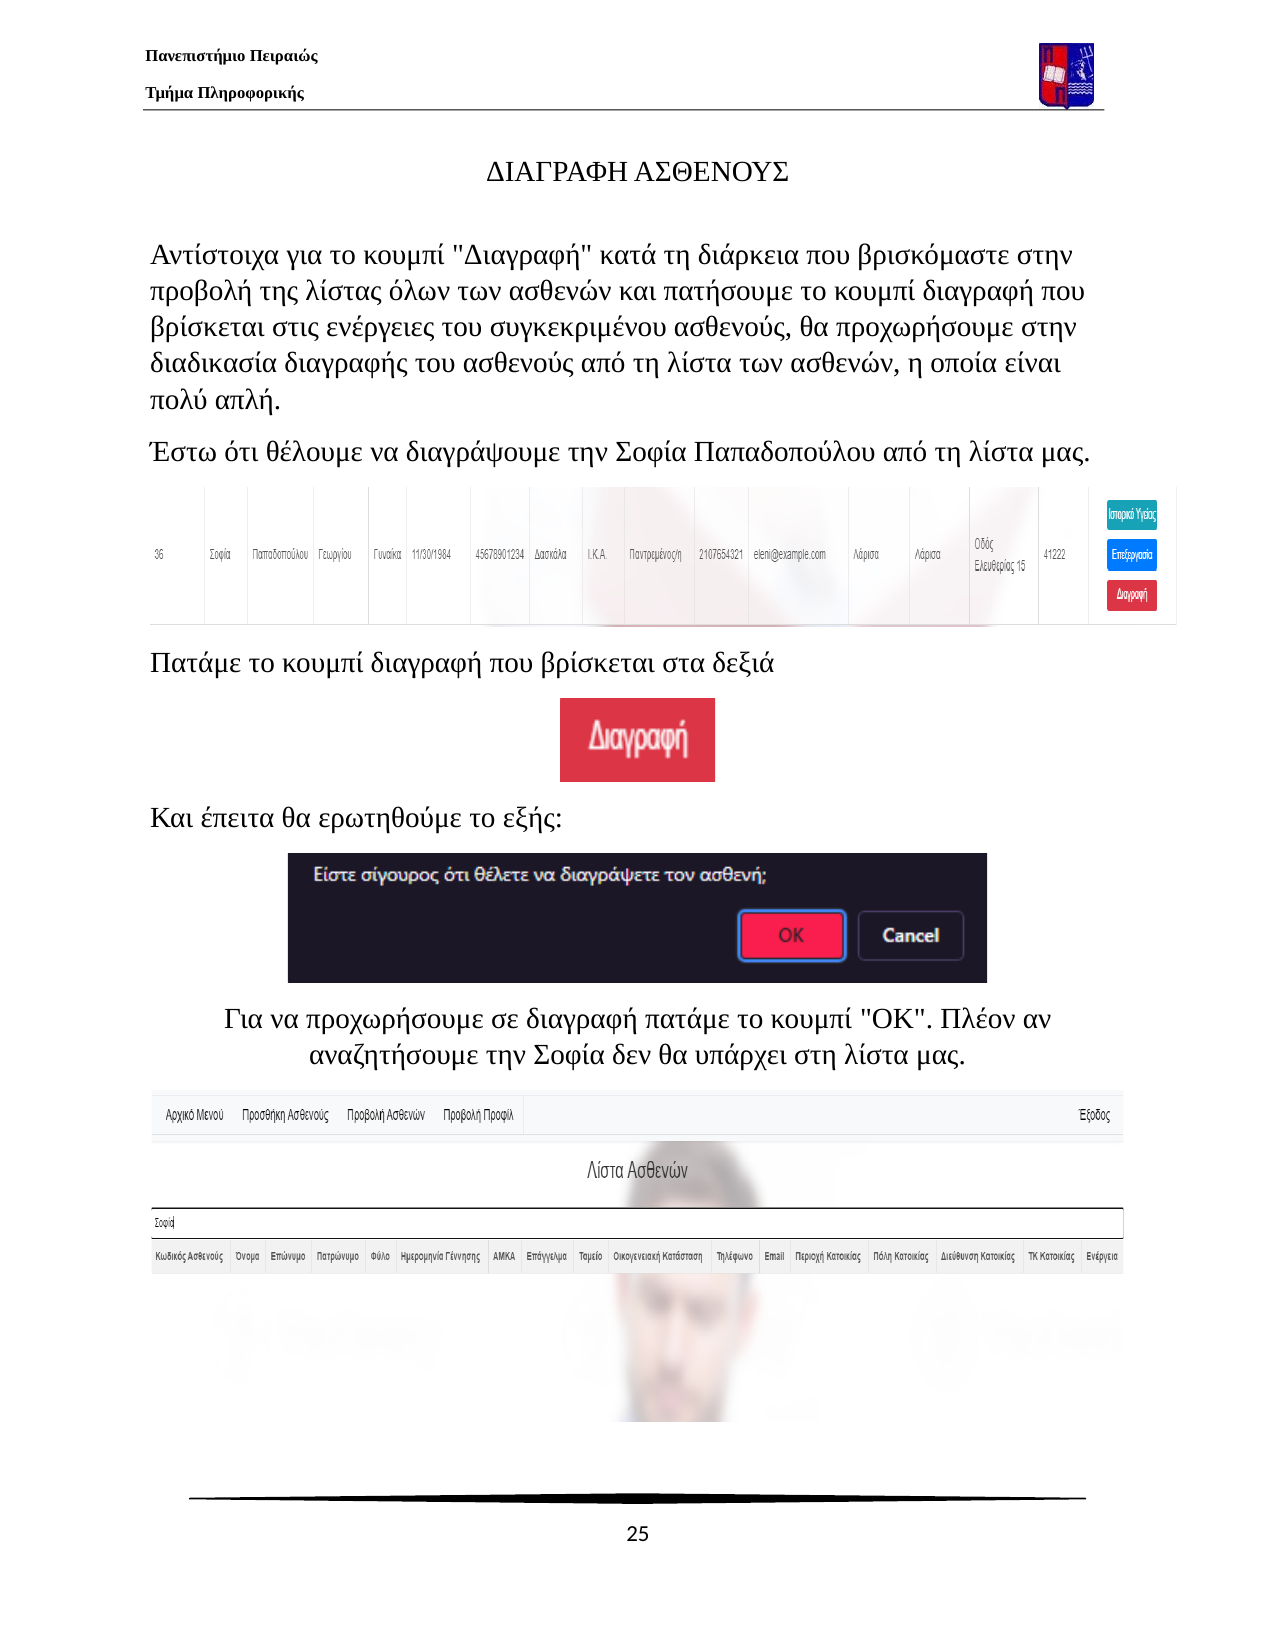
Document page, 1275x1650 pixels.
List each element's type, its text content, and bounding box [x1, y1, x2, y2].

text Για να προχωρήσουμε σε διαγραφή πατάμε το κουμπί "ΟΚ". Πλέον αν αναζητήσουμε την Σοφία δεν θα υπάρχει στη λίστα μας. [150, 1001, 1125, 1071]
picture [560, 698, 716, 782]
subtitle ΔΙΑΓΡΑΦΗ ΑΣΘΕΝΟΥΣ [150, 154, 1125, 188]
picture [287, 853, 988, 983]
text Αντίστοιχα για το κουμπί "Διαγραφή" κατά τη διάρκεια που βρισκόμαστε στην προβολή της λίστας όλων των ασθενών και πατήσουμε το κουμπί διαγραφή που βρίσκεται στις ενέργειες του συγκεκριμένου ασθενούς, θα προχωρήσουμε στην διαδικασία διαγραφής του ασθενούς από τη λίστα των ασθενών, η οποία είναι πολύ απλή. [150, 237, 1125, 415]
picture [150, 487, 1177, 627]
text Πατάμε το κουμπί διαγραφή που βρίσκεται στα δεξιά [150, 645, 1125, 679]
text Και έπειτα θα ερωτηθούμε το εξής: [150, 801, 1125, 834]
picture [1039, 43, 1094, 109]
picture [151, 1090, 1124, 1422]
text Έστω ότι θέλουμε να διαγράψουμε την Σοφία Παπαδοπούλου από τη λίστα μας. [150, 434, 1125, 468]
